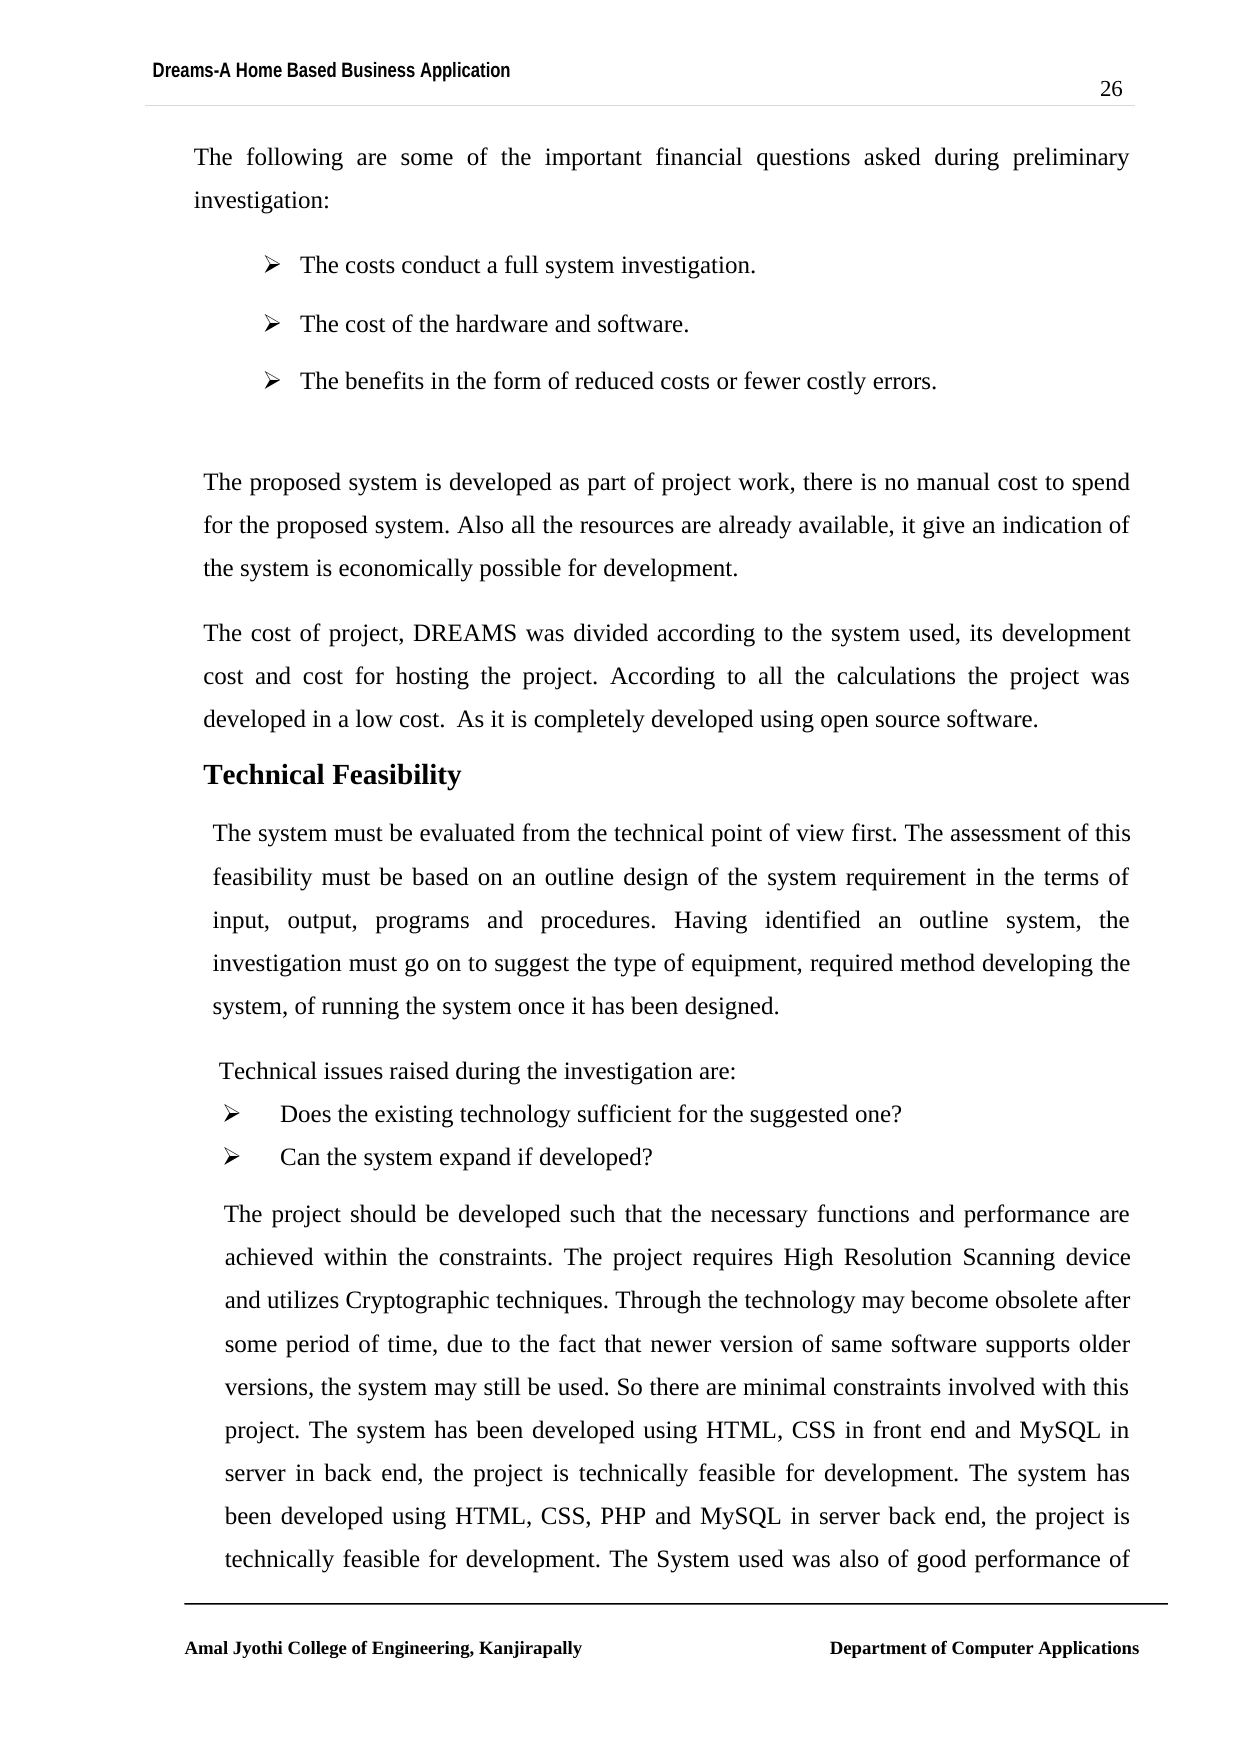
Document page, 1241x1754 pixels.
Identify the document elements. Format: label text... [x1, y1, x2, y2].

text Technical issues raised during the investigation are: [212, 1056, 987, 1084]
subtitle Technical Feasibility [203, 757, 987, 791]
text The proposed system is developed as part of project work, there is no manual cost to spend for the proposed system. Also all the resources are already available, it give an indication of the system is economically possible for development. [203, 467, 1131, 582]
list The costs conduct a full system investigation. [262, 250, 987, 279]
list Can the system expand if developed? [222, 1142, 987, 1171]
text The following are some of the important financial questions asked during preliminary investigation: [194, 142, 1131, 213]
text The cost of project, DREAMS was divided according to the system used, its development cost and cost for hosting the project. According to all the calculations the project was developed in a low cost. As it is completely developed using open source software. [203, 618, 1131, 733]
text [223, 1199, 1131, 1573]
list Does the existing technology sufficient for the suggested one? [222, 1099, 987, 1128]
list The benefits in the form of reduced costs or fewer costly errors. [262, 366, 987, 395]
list The cost of the hardware and software. [262, 309, 987, 337]
text The system must be evaluated from the technical point of view first. The assessment of this feasibility must be based on an outline design of the system requirement in the terms of input, output, programs and procedures. Having identified an outline system, the investigation must go on to suggest the type of equipment, required method developing the system, of running the system once it has been designed. [212, 818, 1131, 1020]
